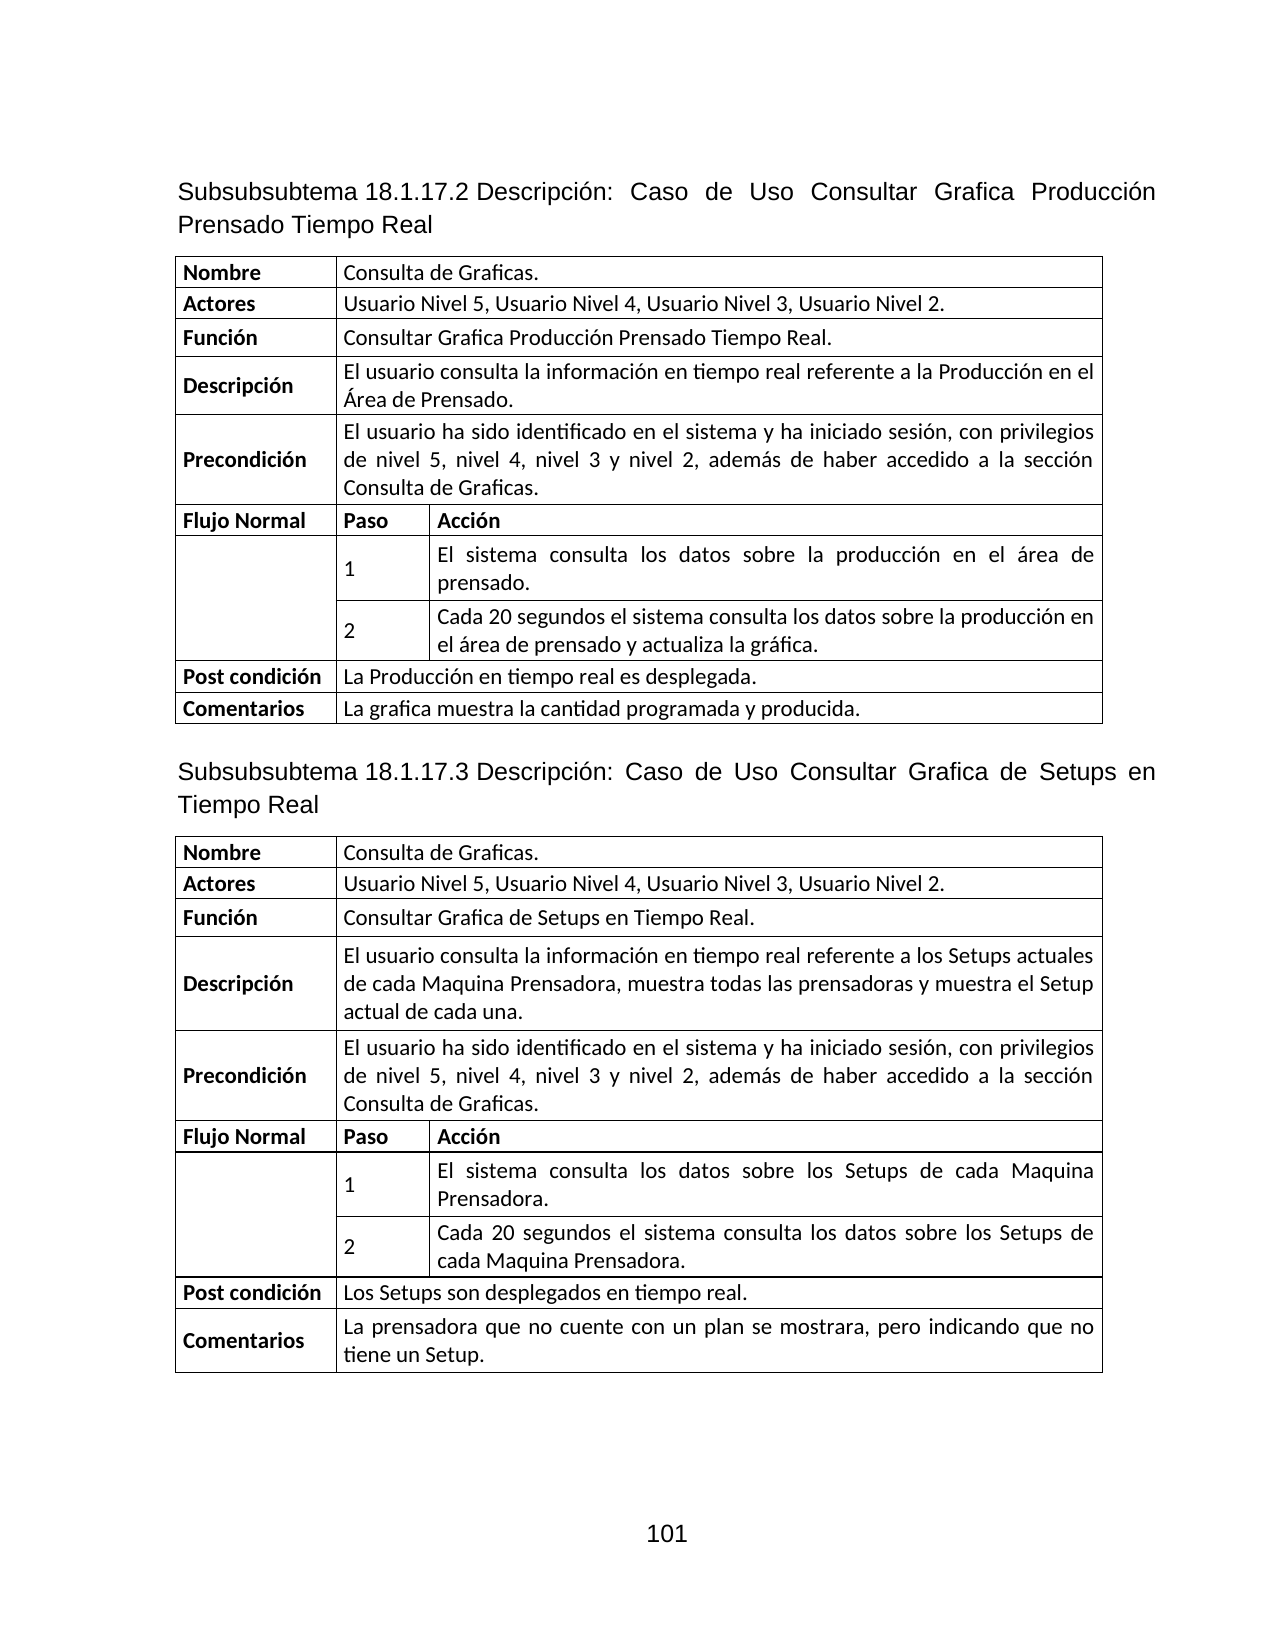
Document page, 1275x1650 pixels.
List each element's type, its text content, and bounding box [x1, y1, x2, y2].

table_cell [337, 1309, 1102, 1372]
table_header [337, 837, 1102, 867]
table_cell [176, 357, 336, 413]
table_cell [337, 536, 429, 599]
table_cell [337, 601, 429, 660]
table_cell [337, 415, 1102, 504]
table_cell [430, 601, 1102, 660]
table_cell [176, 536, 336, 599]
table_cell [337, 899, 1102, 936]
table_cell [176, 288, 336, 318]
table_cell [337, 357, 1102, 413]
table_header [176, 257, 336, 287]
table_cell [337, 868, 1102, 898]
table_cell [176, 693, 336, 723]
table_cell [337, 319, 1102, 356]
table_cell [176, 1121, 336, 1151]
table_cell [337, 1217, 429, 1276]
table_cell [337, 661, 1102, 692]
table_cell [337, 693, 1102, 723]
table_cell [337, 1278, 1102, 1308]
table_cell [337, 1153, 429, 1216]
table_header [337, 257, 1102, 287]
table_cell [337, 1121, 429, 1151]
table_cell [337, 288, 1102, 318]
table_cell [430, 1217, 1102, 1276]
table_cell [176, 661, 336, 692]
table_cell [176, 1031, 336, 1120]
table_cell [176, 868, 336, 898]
subtitle Descripción: Caso de Uso Consultar Grafica Producción Prensado Tiempo Real [177, 177, 1157, 239]
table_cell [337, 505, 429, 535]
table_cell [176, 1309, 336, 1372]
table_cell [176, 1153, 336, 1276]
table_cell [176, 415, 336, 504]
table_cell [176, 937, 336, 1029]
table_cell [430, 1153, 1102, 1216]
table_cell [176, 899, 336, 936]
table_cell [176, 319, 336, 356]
subtitle Descripción: Caso de Uso Consultar Grafica de Setups en Tiempo Real [177, 757, 1157, 819]
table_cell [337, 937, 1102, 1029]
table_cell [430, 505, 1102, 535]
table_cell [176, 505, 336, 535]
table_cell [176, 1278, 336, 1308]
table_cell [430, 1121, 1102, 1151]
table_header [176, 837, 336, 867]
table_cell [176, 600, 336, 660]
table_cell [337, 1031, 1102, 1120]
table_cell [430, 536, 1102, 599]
